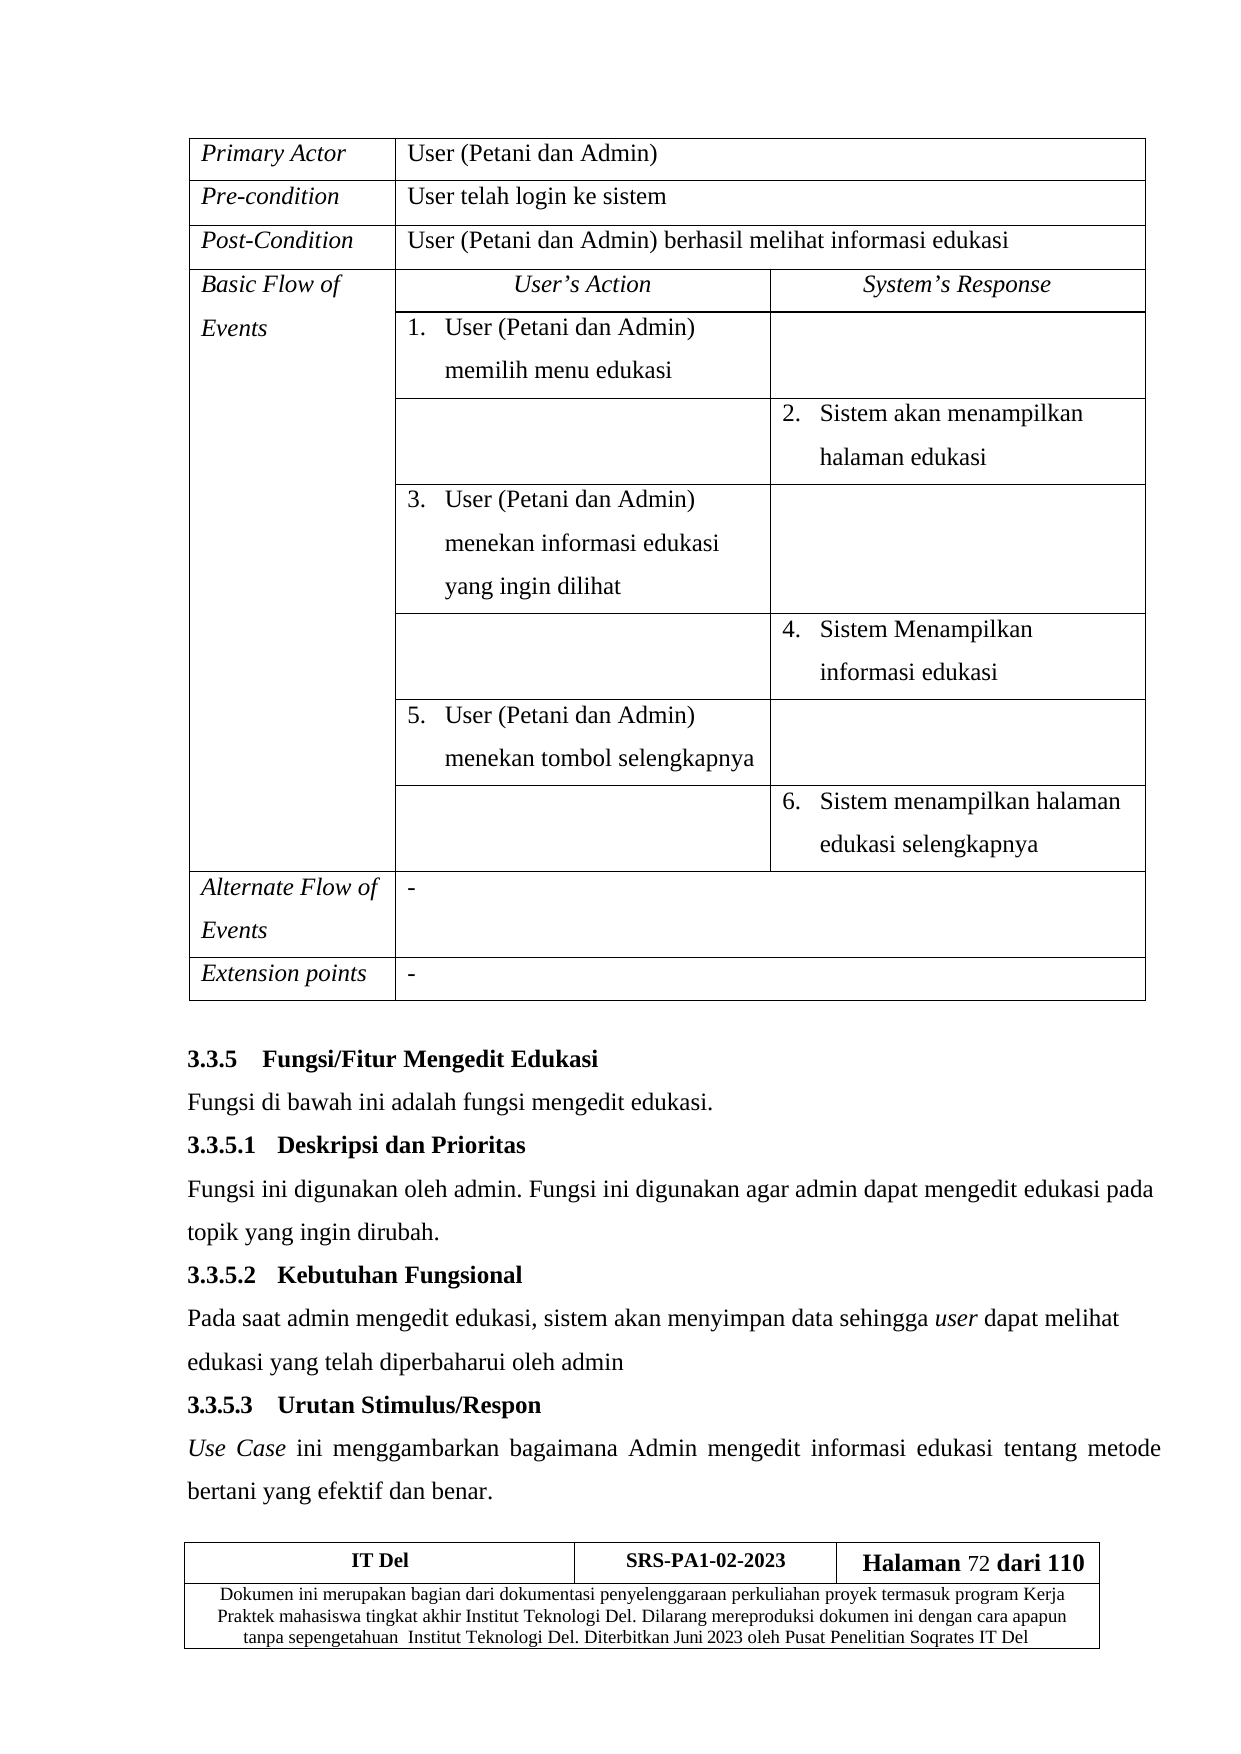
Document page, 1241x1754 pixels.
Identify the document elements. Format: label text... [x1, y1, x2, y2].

table_cell Extension points [190, 958, 395, 1000]
table_cell [396, 614, 770, 699]
text Pada saat admin mengedit edukasi, sistem akan menyimpan data sehingga user dapat melihat edukasi yang telah diperbaharui oleh admin [187, 1303, 1161, 1375]
table_cell [396, 399, 770, 483]
subtitle Fungsi di bawah ini adalah fungsi mengedit edukasi. [187, 1087, 1161, 1116]
table_cell User (Petani dan Admin) memilih menu edukasi [396, 313, 770, 397]
subtitle Fungsi/Fitur Mengedit Edukasi [187, 1044, 1161, 1073]
table_cell [771, 485, 1145, 613]
table_cell Sistem menampilkan halaman edukasi selengkapnya [771, 786, 1145, 871]
table_cell User telah login ke sistem [396, 181, 1145, 224]
table_cell User (Petani dan Admin) berhasil melihat informasi edukasi [396, 226, 1145, 268]
table_cell - [396, 872, 1145, 957]
table_cell User (Petani dan Admin) [396, 139, 1145, 180]
table_cell - [396, 958, 1145, 1000]
table_cell [771, 313, 1145, 397]
subtitle Urutan Stimulus/Respon [187, 1390, 1161, 1418]
table_cell Post-Condition [190, 226, 395, 268]
table_cell Sistem akan menampilkan halaman edukasi [771, 399, 1145, 483]
table_cell Primary Actor [190, 139, 395, 180]
text Fungsi ini digunakan oleh admin. Fungsi ini digunakan agar admin dapat mengedit edukasi pada topik yang ingin dirubah. [187, 1174, 1161, 1246]
table_cell Basic Flow of Events [190, 270, 395, 871]
table_cell [771, 700, 1145, 785]
subtitle Deskripsi dan Prioritas [187, 1130, 1161, 1159]
table_cell [396, 786, 770, 871]
table_cell System’s Response [771, 270, 1145, 311]
subtitle Kebutuhan Fungsional [187, 1260, 1161, 1289]
table_cell Sistem Menampilkan informasi edukasi [771, 614, 1145, 699]
table_cell User’s Action [396, 270, 770, 311]
table_cell User (Petani dan Admin) menekan tombol selengkapnya [396, 700, 770, 785]
table_cell User (Petani dan Admin) menekan informasi edukasi yang ingin dilihat [396, 485, 770, 613]
table_cell Alternate Flow of Events [190, 872, 395, 957]
text Use Case ini menggambarkan bagaimana Admin mengedit informasi edukasi tentang metode bertani yang efektif dan benar. [187, 1433, 1161, 1505]
table_cell Pre-condition [190, 181, 395, 224]
